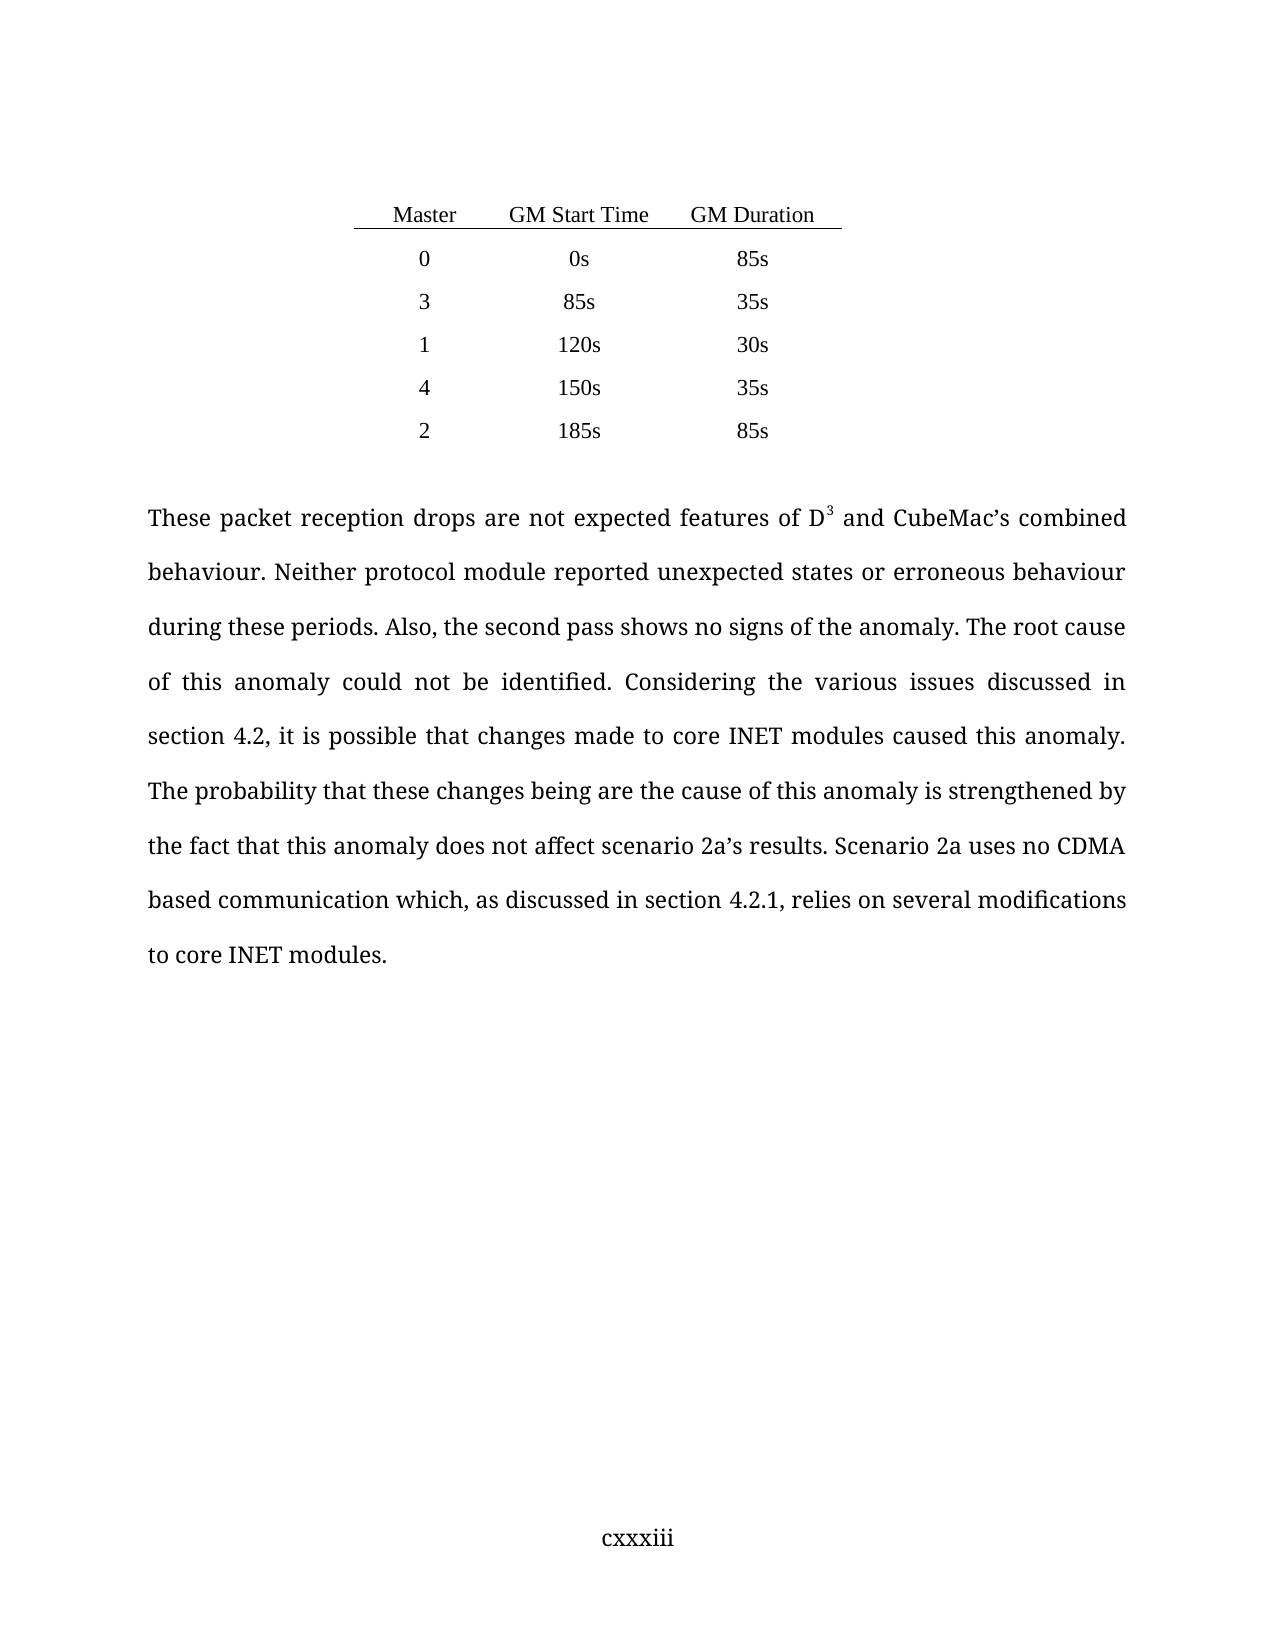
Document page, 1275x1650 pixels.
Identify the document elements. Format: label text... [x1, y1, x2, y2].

text These packet reception drops are not expected features of D3 and CubeMac’s combined behaviour. Neither protocol module reported unexpected states or erroneous behaviour during these periods. Also, the second pass shows no signs of the anomaly. The root cause of this anomaly could not be identified. Considering the various issues discussed in section 4.2, it is possible that changes made to core INET modules caused this anomaly. The probability that these changes being are the cause of this anomaly is strengthened by the fact that this anomaly does not affect scenario 2a’s results. Scenario 2a uses no CDMA based communication which, as discussed in section 4.2.1, relies on several modifications to core INET modules. [148, 502, 1127, 970]
